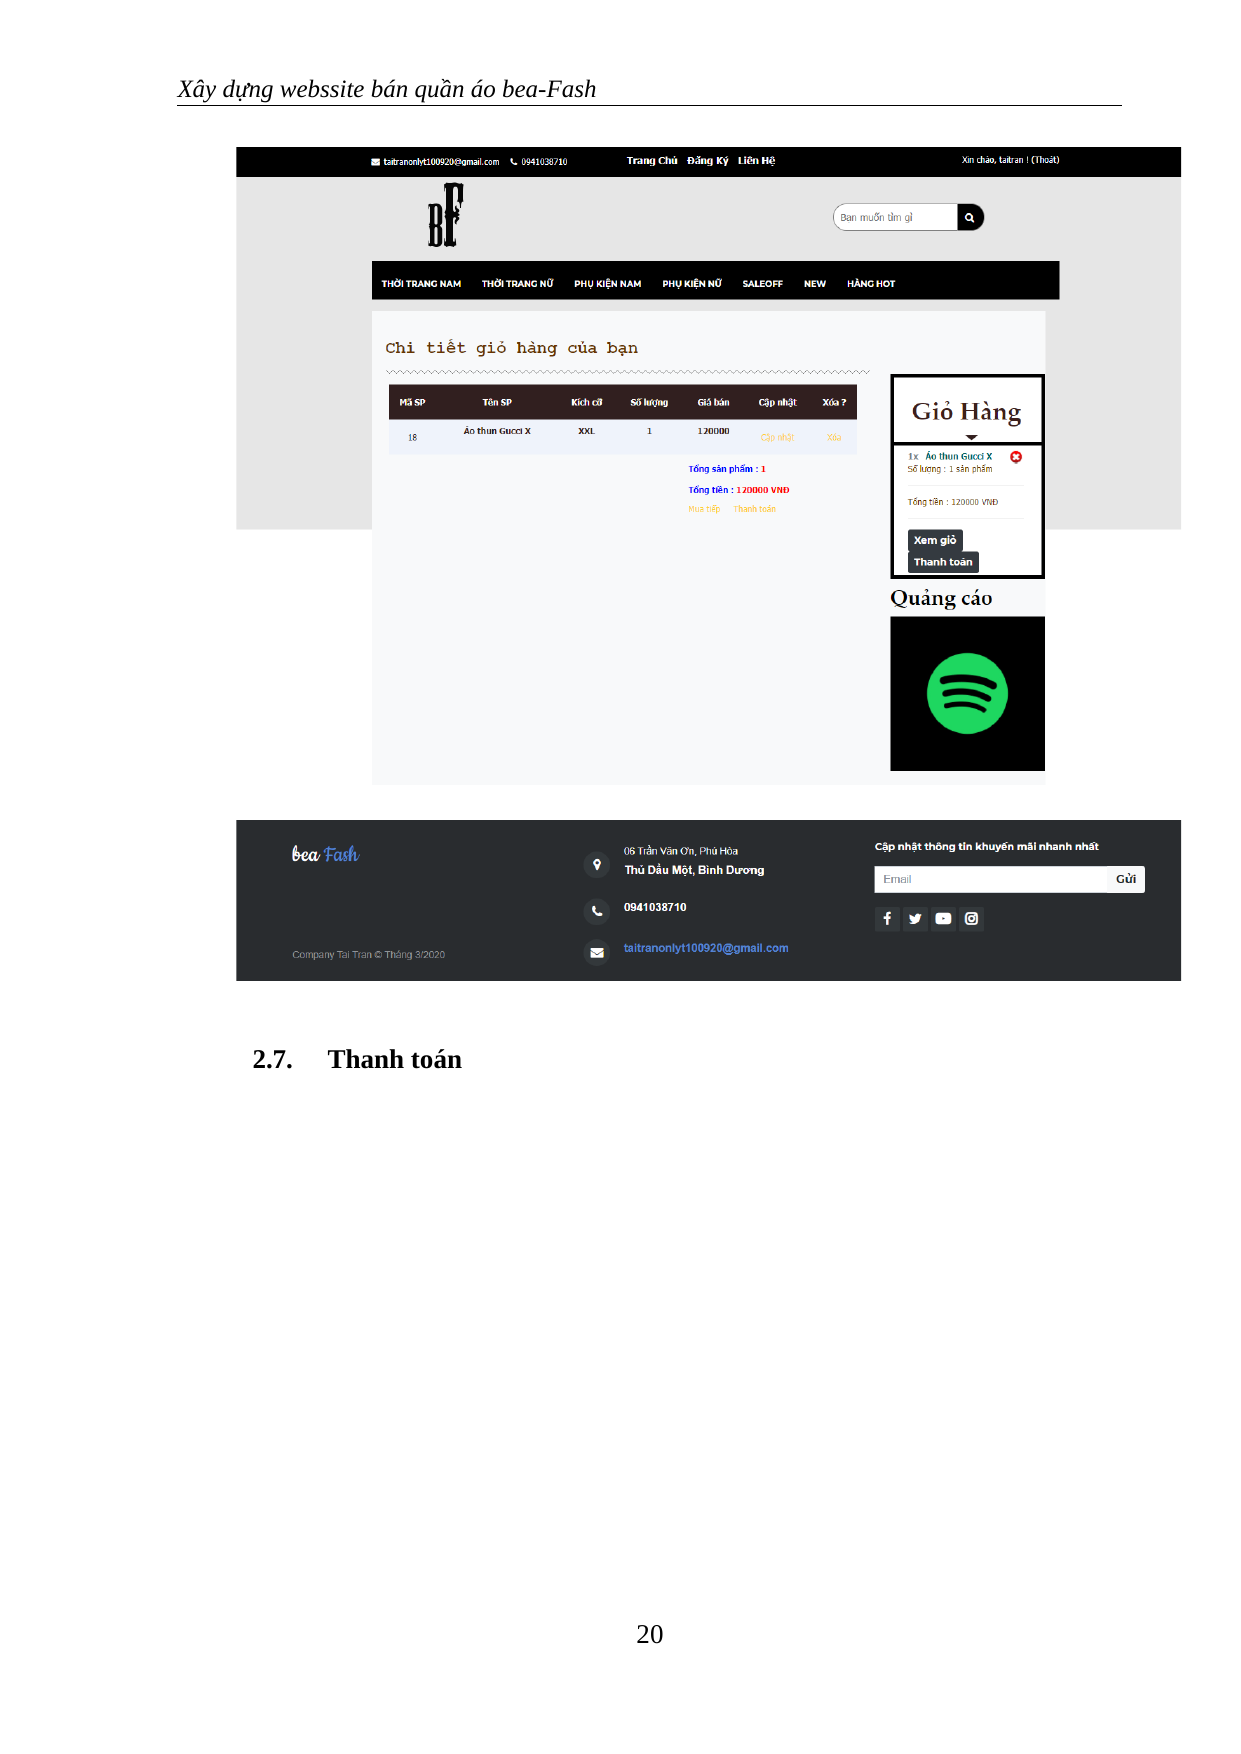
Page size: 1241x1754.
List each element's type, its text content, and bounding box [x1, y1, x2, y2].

list Thanh toán [252, 1043, 1122, 1074]
picture [236, 147, 1182, 981]
